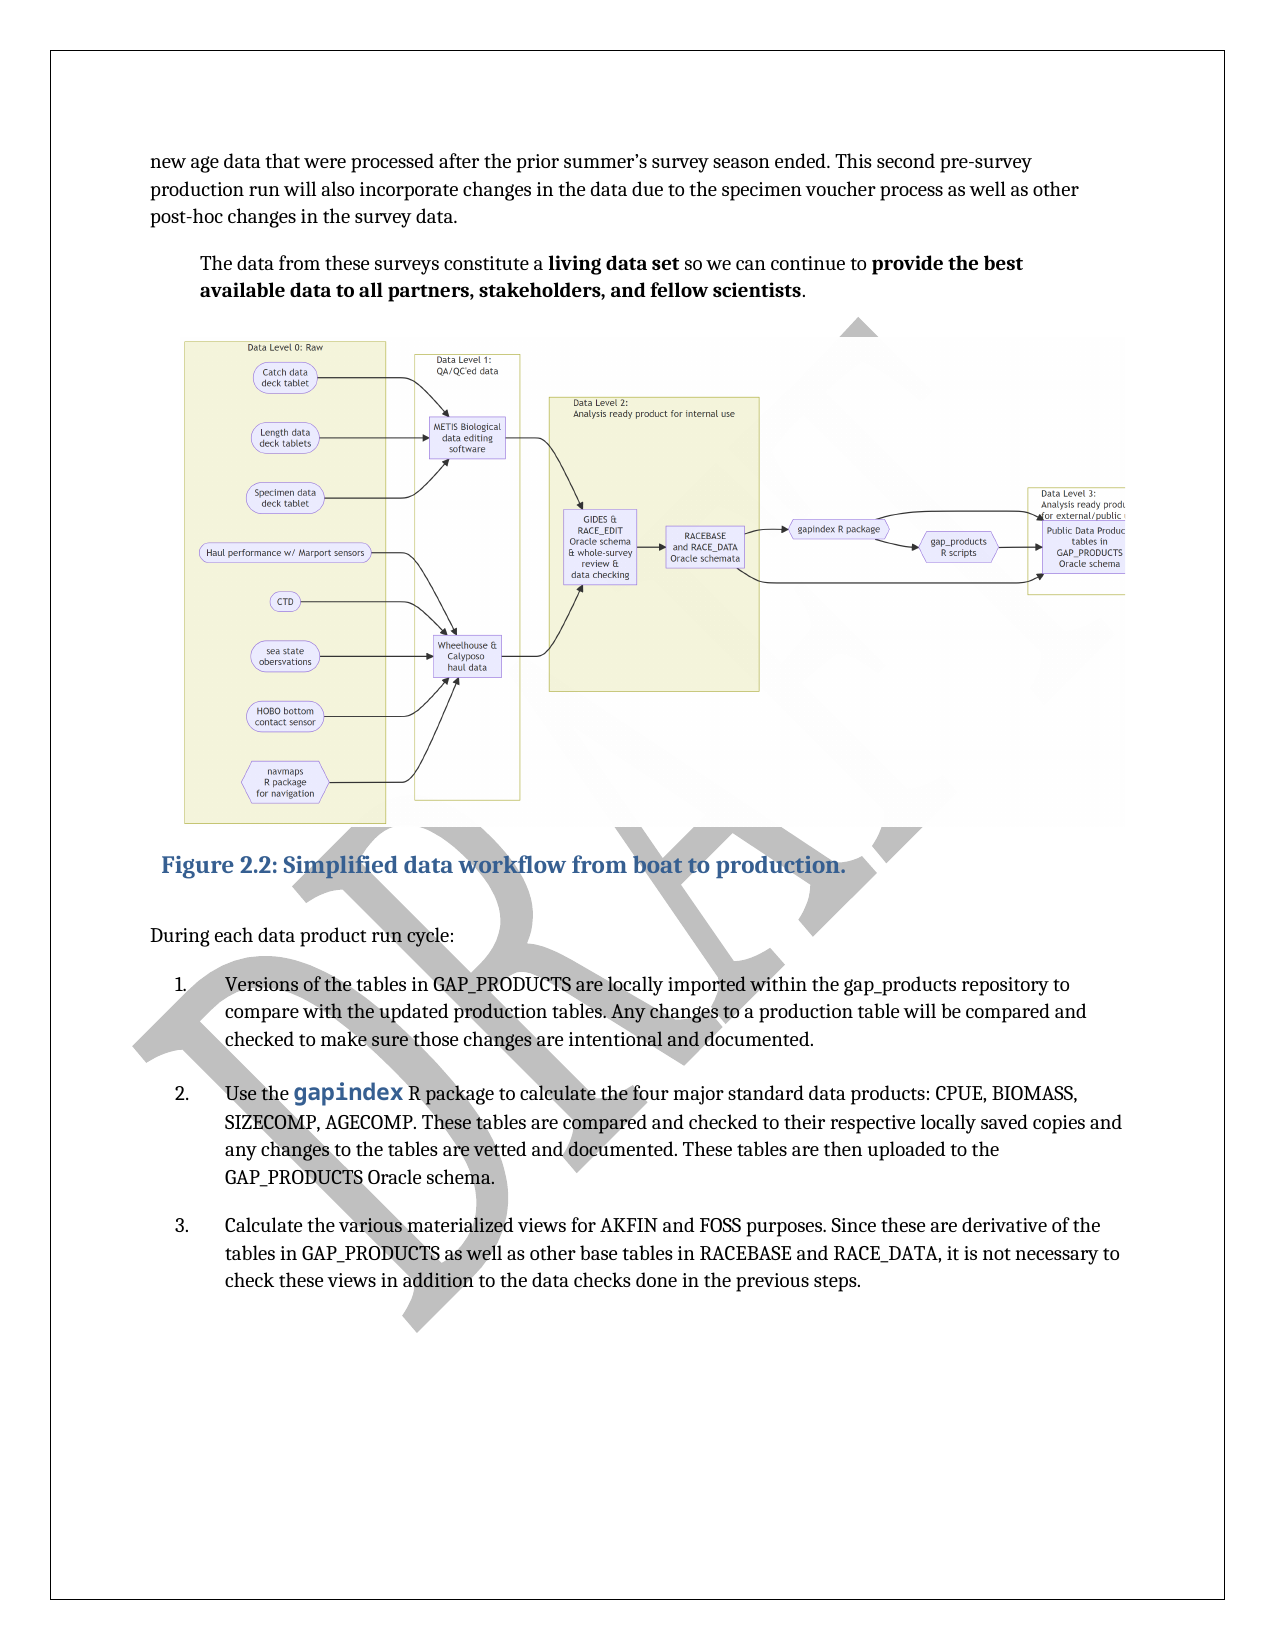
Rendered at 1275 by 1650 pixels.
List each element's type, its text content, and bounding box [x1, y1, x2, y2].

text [150, 150, 1125, 229]
table_header Figure 2.2: Simplified data workflow from boat to production. [150, 317, 1125, 905]
text During each data product run cycle: [150, 924, 1125, 948]
picture [180, 337, 1125, 827]
list Use the gapindex R package to calculate the four major standard data products: CPUE, BIOMASS, SIZECOMP, AGECOMP. These tables are compared and checked to their respective locally saved copies and any changes to the tables are vetted and documented. These tables are then uploaded to the GAP_PRODUCTS Oracle schema. [175, 1076, 1125, 1189]
text The data from these surveys constitute a living data set so we can continue to provide the best available data to all partners, stakeholders, and fellow scientists. [200, 251, 1075, 303]
list Versions of the tables in GAP_PRODUCTS are locally imported within the gap_products repository to compare with the updated production tables. Any changes to a production table will be compared and checked to make sure those changes are intentional and documented. [175, 972, 1125, 1051]
list Calculate the various materialized views for AKFIN and FOSS purposes. Since these are derivative of the tables in GAP_PRODUCTS as well as other base tables in RACEBASE and RACE_DATA, it is not necessary to check these views in addition to the data checks done in the previous steps. [175, 1214, 1125, 1293]
